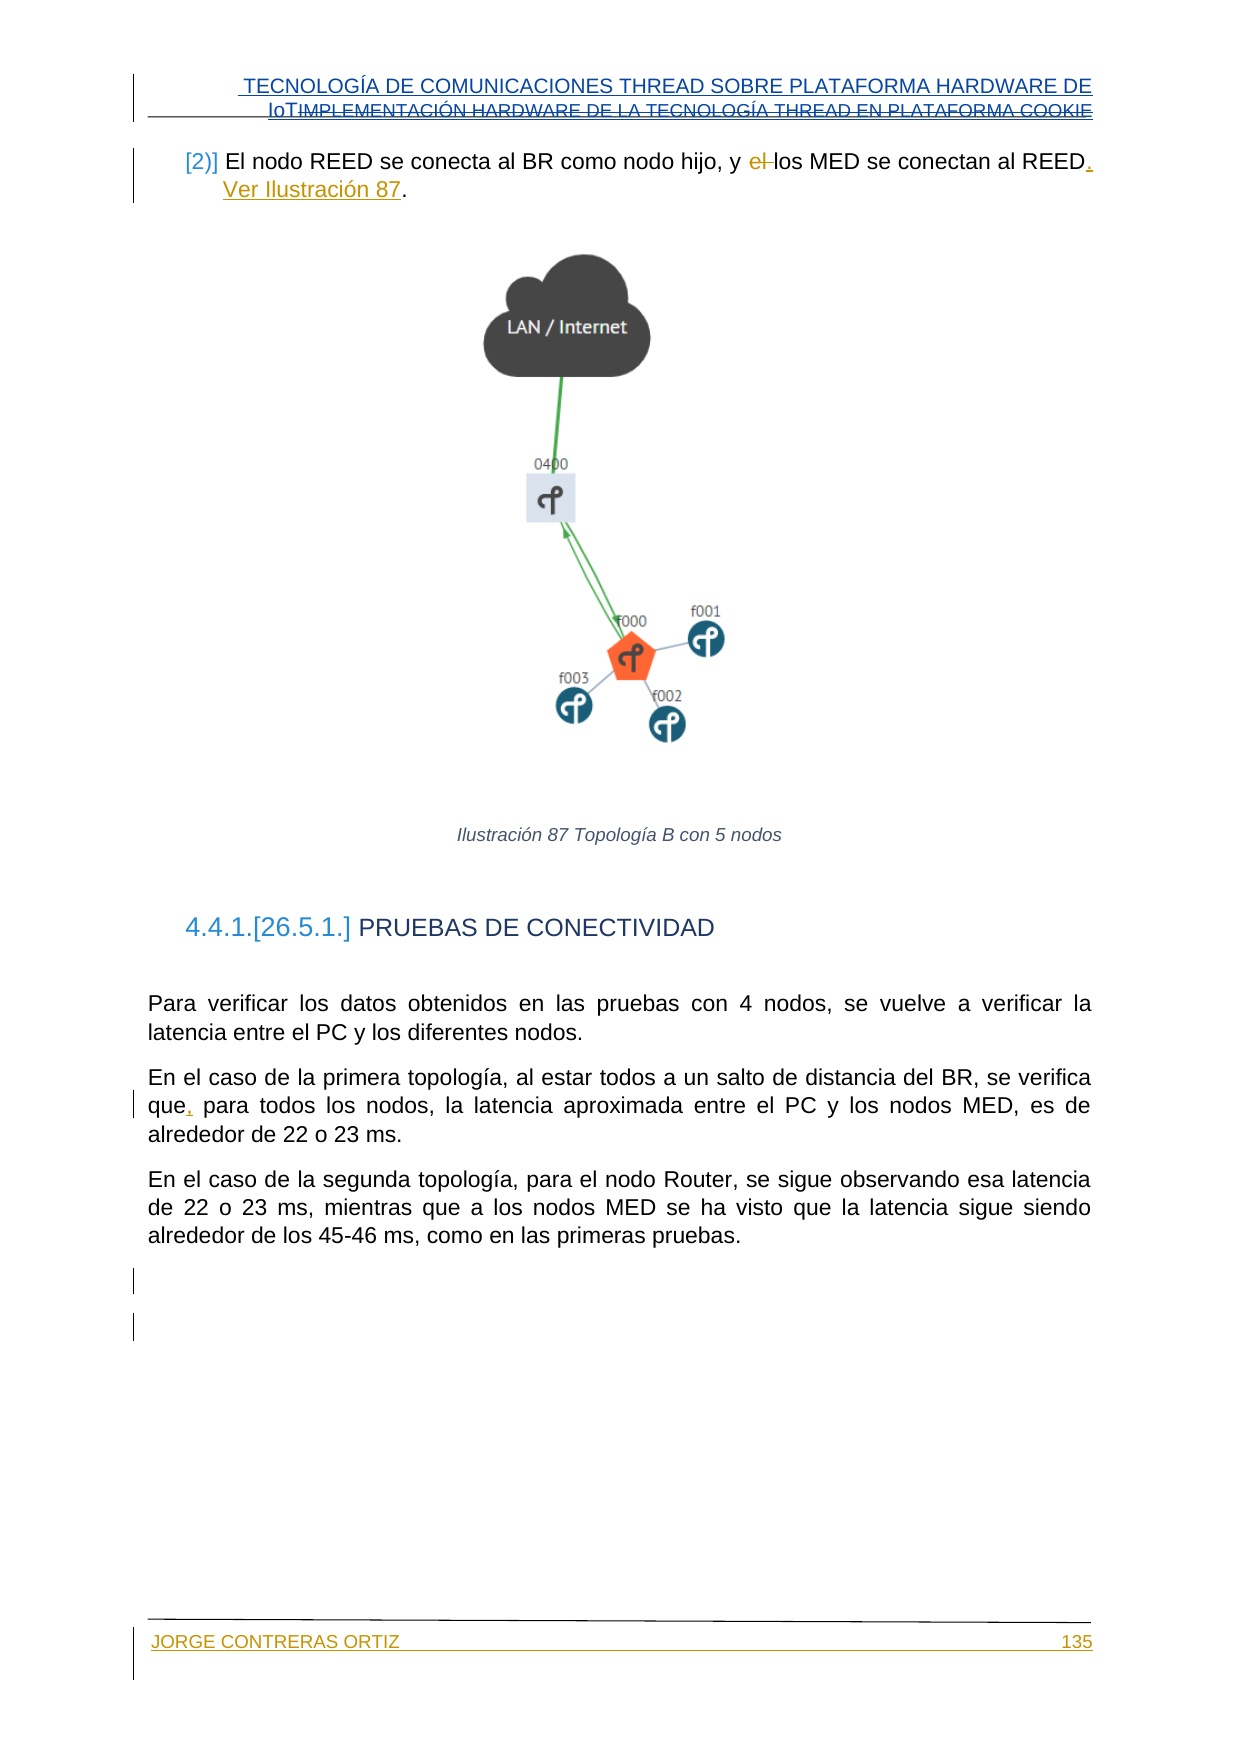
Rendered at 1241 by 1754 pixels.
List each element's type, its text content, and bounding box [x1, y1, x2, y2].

text En el caso de la segunda topología, para el nodo Router, se sigue observando esa latencia de 22 o 23 ms, mientras que a los nodos MED se ha visto que la latencia sigue siendo alrededor de los 45-46 ms, como en las primeras pruebas. [148, 1166, 1092, 1249]
list El nodo REED se conecta al BR como nodo hijo, y los MED se conectan al REEDIlustración 74. [185, 148, 1092, 202]
picture [434, 221, 806, 805]
text En el caso de la primera topología, al estar todos a un salto de distancia del BR, se verifica que para todos los nodos, la latencia aproximada entre el PC y los nodos MED, es de alrededor de 22 o 23 ms. [148, 1064, 1092, 1147]
text Para verificar los datos obtenidos en las pruebas con 4 nodos, se vuelve a verificar la latencia entre el PC y los diferentes nodos. [148, 990, 1092, 1045]
subtitle PRUEBAS DE CONECTIVIDAD [185, 911, 1092, 942]
